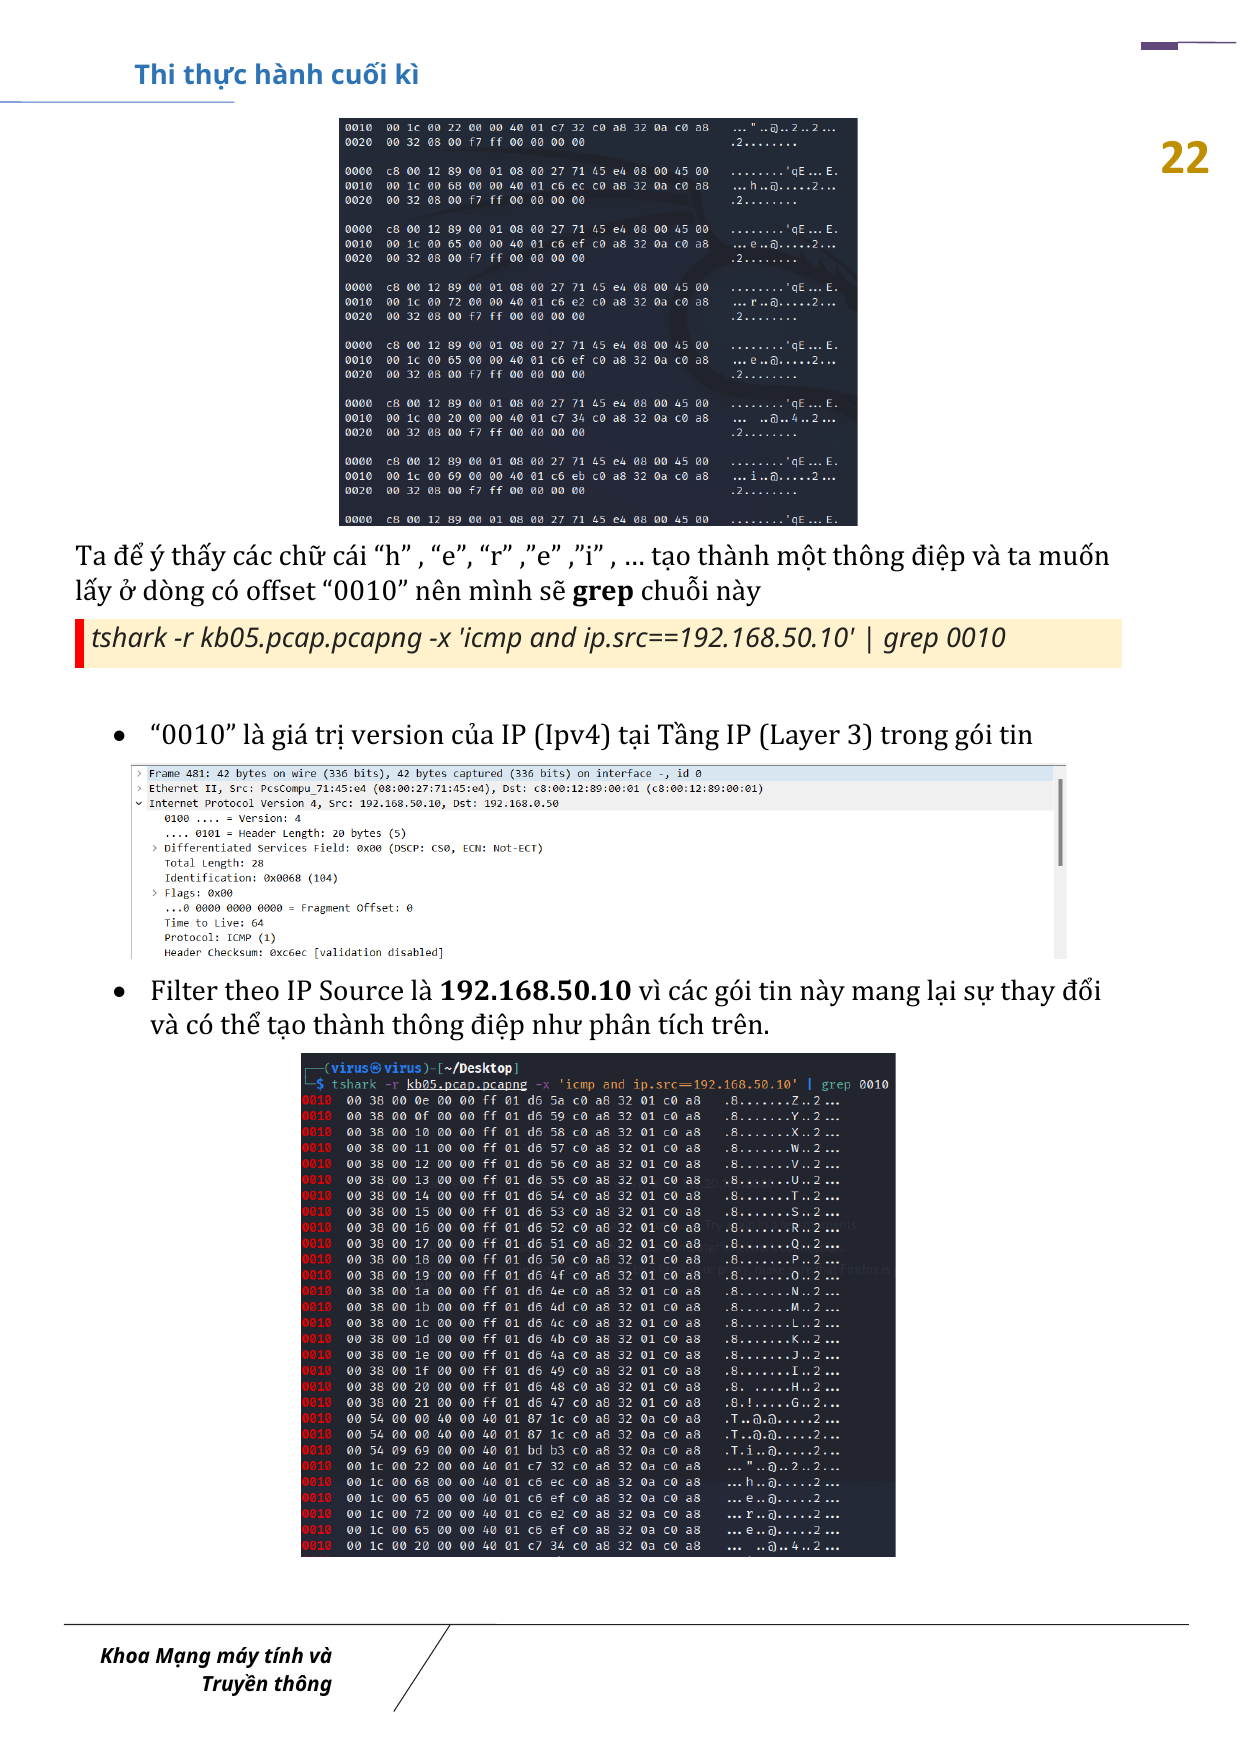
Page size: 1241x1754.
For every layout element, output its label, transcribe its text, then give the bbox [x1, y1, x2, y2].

list Filter theo IP Source là 192.168.50.10 vì các gói tin này mang lại sự thay đổi và có thể tạo thành thông điệp như phân tích trên. [112, 971, 1122, 1041]
table_header tshark -r kb05.pcap.pcapng -x 'icmp and ip.src==192.168.50.10' | grep 0010 [84, 619, 1122, 668]
list “0010” là giá trị version của IP (Ipv4) tại Tầng IP (Layer 3) trong gói tin [112, 715, 1122, 751]
text Ta để ý thấy các chữ cái “h” , “e”, “r” ,”e” ,”i” , … tạo thành một thông điệp và ta muốn lấy ở dòng có offset “0010” nên mình sẽ grep chuỗi này [75, 538, 1122, 606]
picture [339, 118, 858, 526]
picture [301, 1053, 896, 1557]
picture [130, 763, 1067, 959]
